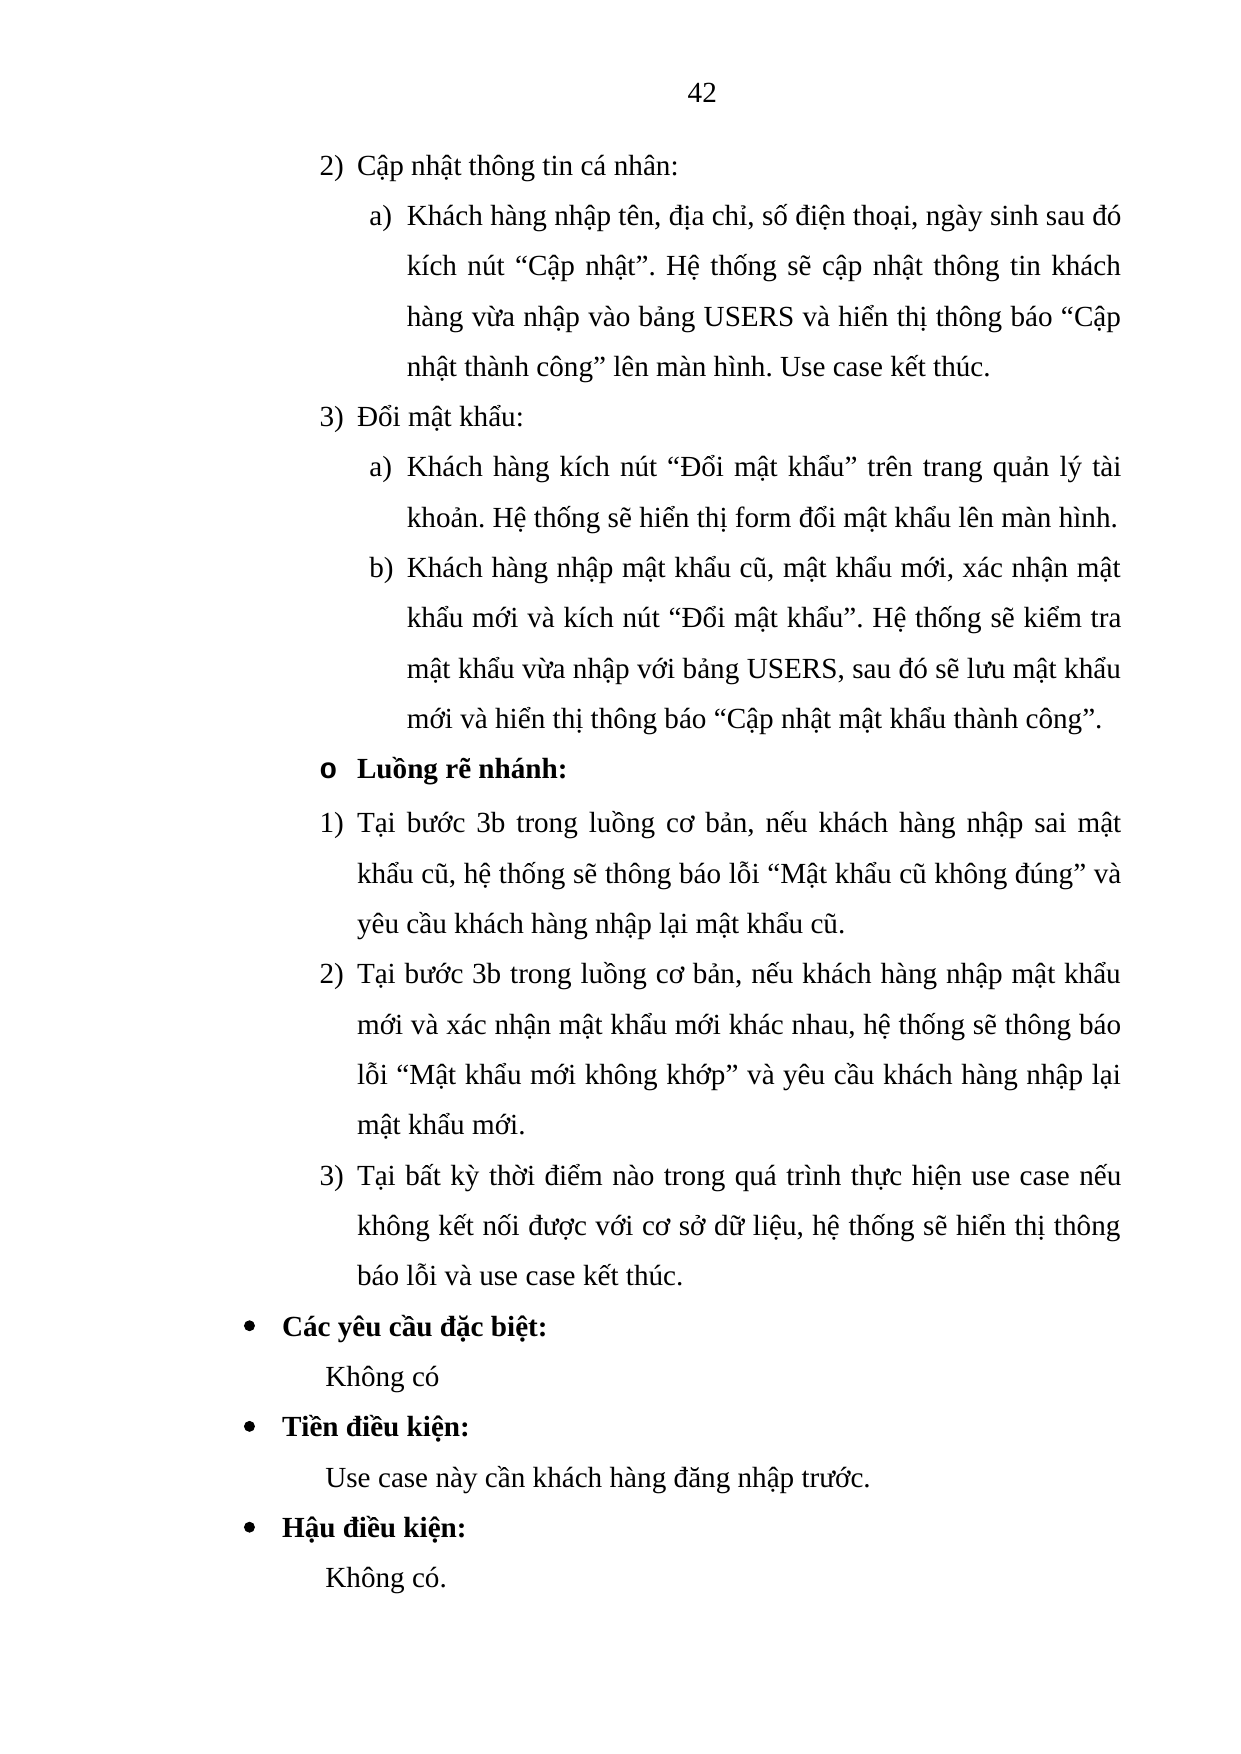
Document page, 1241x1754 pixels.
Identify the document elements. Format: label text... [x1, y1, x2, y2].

text Không có. [325, 1561, 1122, 1594]
list Khách hàng nhập mật khẩu cũ, mật khẩu mới, xác nhận mật khẩu mới và kích nút “Đổi mật khẩu”. Hệ thống sẽ kiểm tra mật khẩu vừa nhập với bảng USERS, sau đó sẽ lưu mật khẩu mới và hiển thị thông báo “Cập nhật mật khẩu thành công”. [369, 550, 1122, 735]
list Luồng rẽ nhánh: [319, 751, 1122, 787]
text Use case này cần khách hàng đăng nhập trước. [325, 1460, 1122, 1493]
list Hậu điều kiện: [244, 1510, 1122, 1544]
list Tại bước 3b trong luồng cơ bản, nếu khách hàng nhập mật khẩu mới và xác nhận mật khẩu mới khác nhau, hệ thống sẽ thông báo lỗi “Mật khẩu mới không khớp” và yêu cầu khách hàng nhập lại mật khẩu mới. [319, 956, 1122, 1141]
list Cập nhật thông tin cá nhân: [319, 148, 1122, 181]
list Các yêu cầu đặc biệt: [244, 1309, 1122, 1342]
list Tiền điều kiện: [244, 1409, 1122, 1443]
text Không có [325, 1359, 1122, 1393]
list Tại bước 3b trong luồng cơ bản, nếu khách hàng nhập sai mật khẩu cũ, hệ thống sẽ thông báo lỗi “Mật khẩu cũ không đúng” và yêu cầu khách hàng nhập lại mật khẩu cũ. [319, 806, 1122, 940]
list Đổi mật khẩu: [319, 399, 1122, 433]
list Khách hàng kích nút “Đổi mật khẩu” trên trang quản lý tài khoản. Hệ thống sẽ hiển thị form đổi mật khẩu lên màn hình. [369, 449, 1122, 533]
list Khách hàng nhập tên, địa chỉ, số điện thoại, ngày sinh sau đó kích nút “Cập nhật”. Hệ thống sẽ cập nhật thông tin khách hàng vừa nhập vào bảng USERS và hiển thị thông báo “Cập nhật thành công” lên màn hình. Use case kết thúc. [369, 198, 1122, 382]
list Tại bất kỳ thời điểm nào trong quá trình thực hiện use case nếu không kết nối được với cơ sở dữ liệu, hệ thống sẽ hiển thị thông báo lỗi và use case kết thúc. [319, 1158, 1122, 1292]
